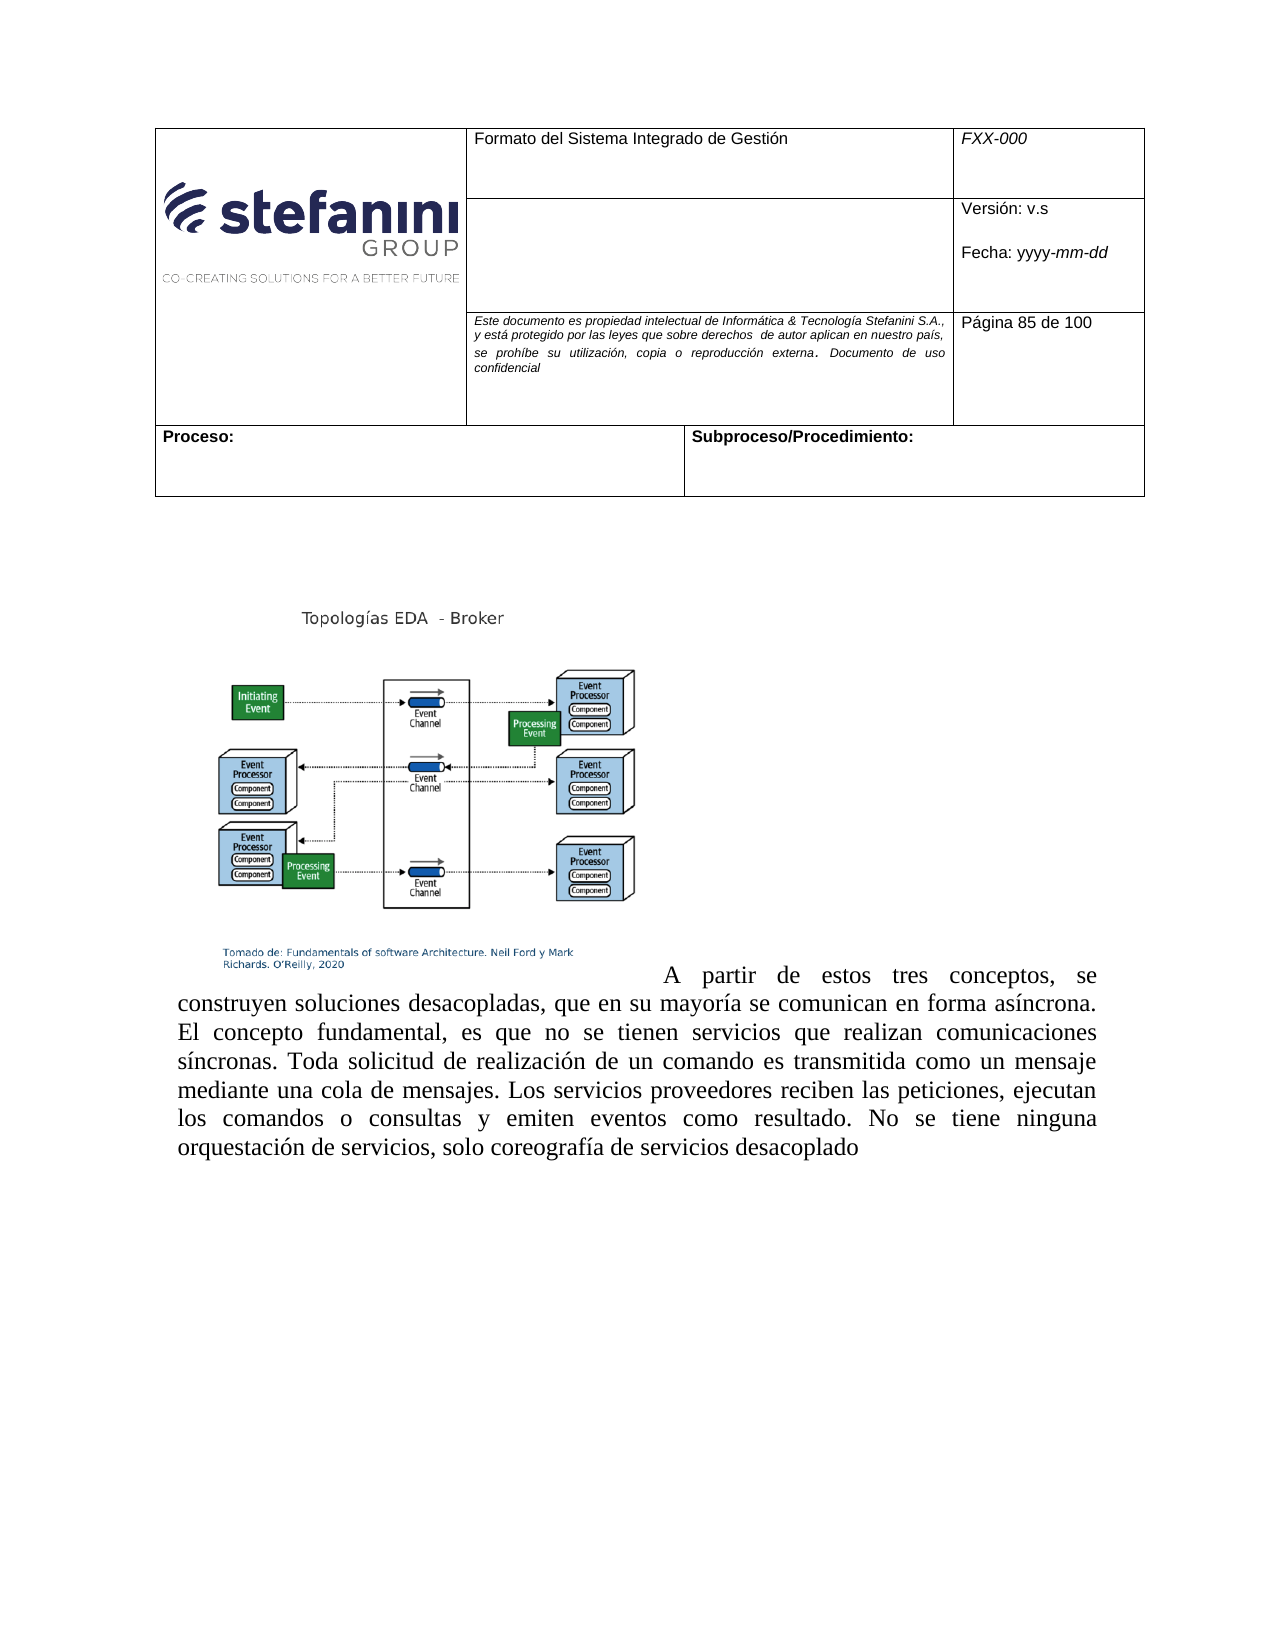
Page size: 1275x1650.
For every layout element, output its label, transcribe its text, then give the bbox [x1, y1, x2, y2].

picture [162, 182, 460, 286]
picture [196, 599, 644, 984]
